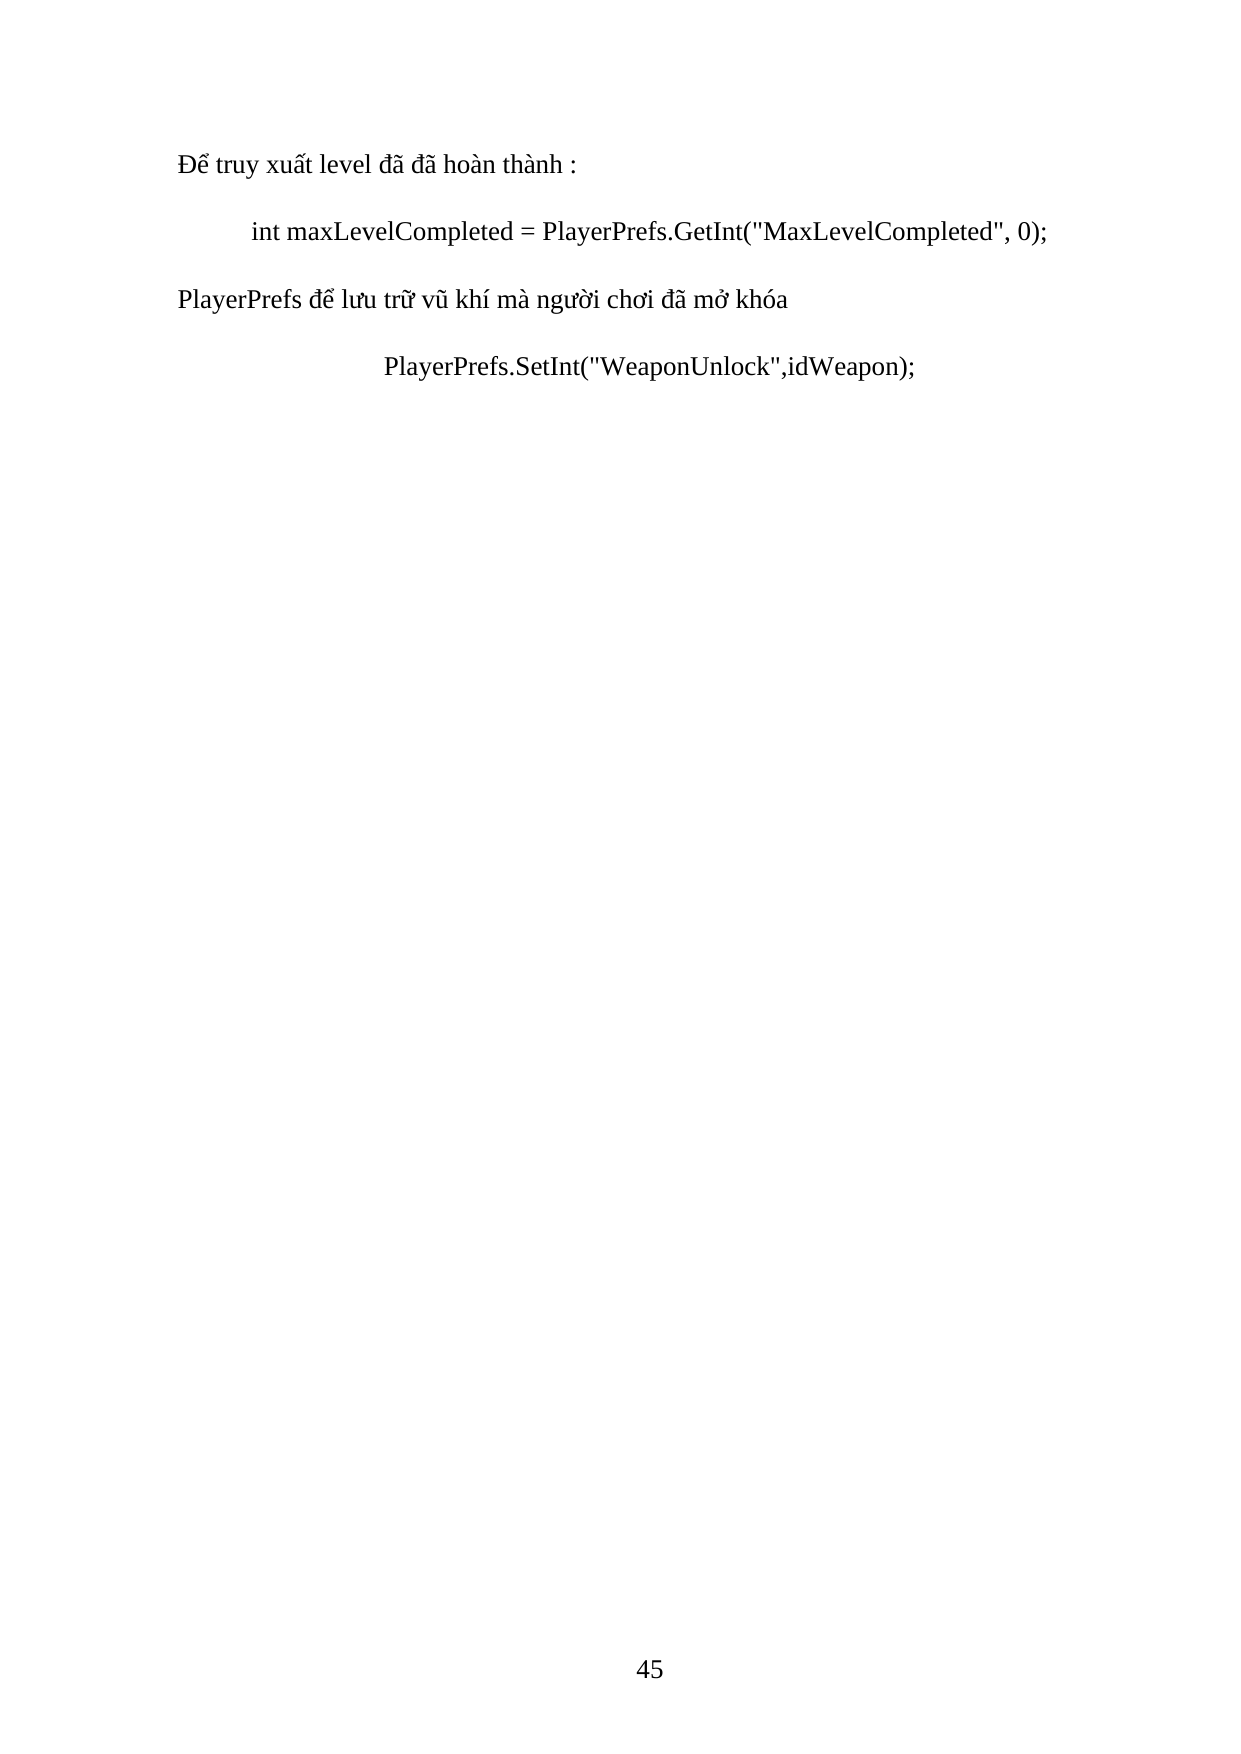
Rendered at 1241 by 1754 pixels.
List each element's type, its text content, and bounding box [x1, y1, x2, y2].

text PlayerPrefs.SetInt("WeaponUnlock",idWeapon); [177, 350, 1122, 381]
text PlayerPrefs để lưu trữ vũ khí mà người chơi đã mở khóa [177, 283, 1122, 314]
text Để truy xuất level đã đã hoàn thành : [177, 148, 1122, 179]
text int maxLevelCompleted = PlayerPrefs.GetInt("MaxLevelCompleted", 0); [177, 215, 1122, 246]
